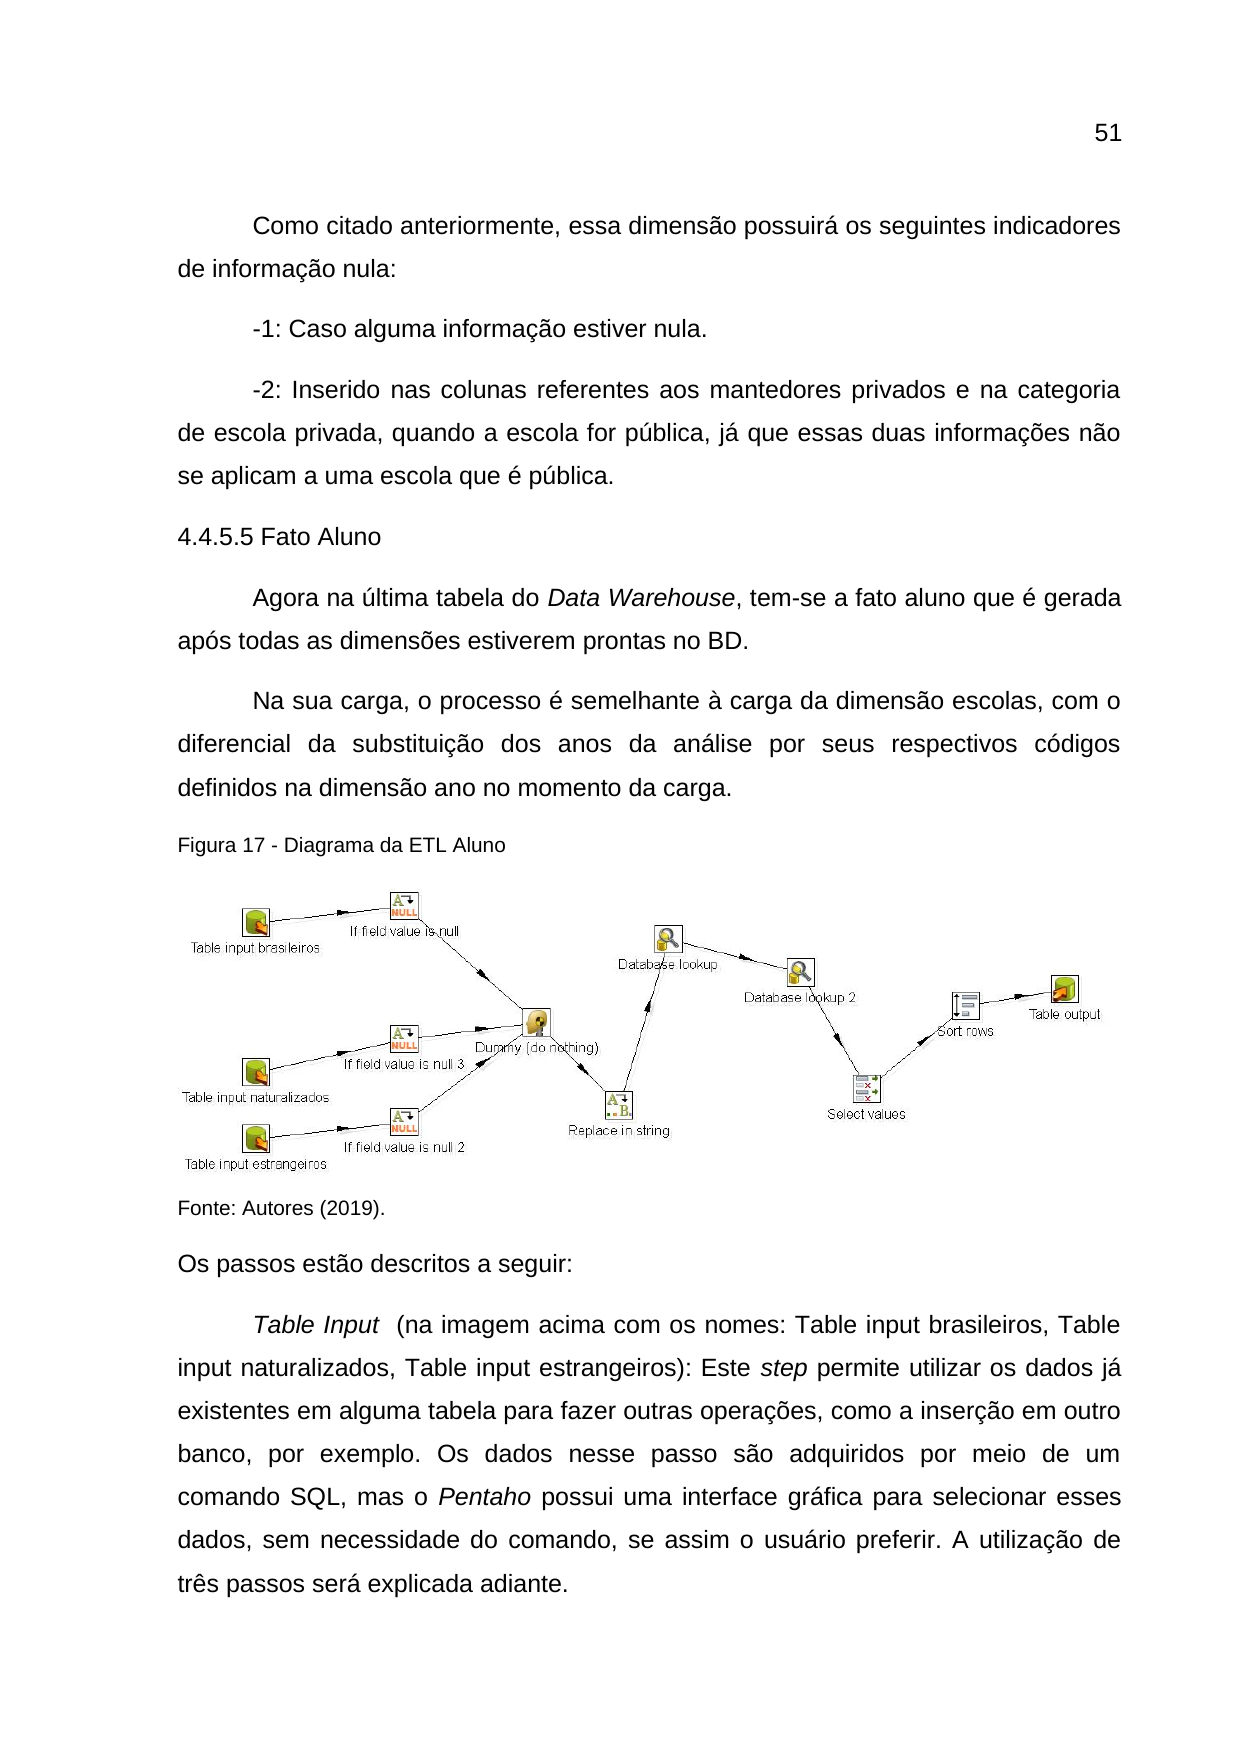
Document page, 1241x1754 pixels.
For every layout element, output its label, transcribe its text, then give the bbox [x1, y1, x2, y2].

picture [177, 874, 1114, 1179]
text -2: Inserido nas colunas referentes aos mantedores privados e na categoria de escola privada, quando a escola for pública, já que essas duas informações não se aplicam a uma escola que é pública. [177, 375, 1122, 490]
subtitle 4.4.5.5 Fato Aluno [177, 522, 1122, 551]
text Agora na última tabela do Data Warehouse, tem-se a fato aluno que é gerada após todas as dimensões estiverem prontas no BD. [177, 582, 1122, 654]
text Os passos estão descritos a seguir: [177, 1249, 1122, 1278]
text Na sua carga, o processo é semelhante à carga da dimensão escolas, com o diferencial da substituição dos anos da análise por seus respectivos códigos definidos na dimensão ano no momento da carga. [177, 686, 1122, 801]
text Como citado anteriormente, essa dimensão possuirá os seguintes indicadores de informação nula: [177, 211, 1122, 282]
text Table Input (na imagem acima com os nomes: Table input brasileiros, Table input naturalizados, Table input estrangeiros): Este step permite utilizar os dados já existentes em alguma tabela para fazer outras operações, como a inserção em outro banco, por exemplo. Os dados nesse passo são adquiridos por meio de um comando SQL, mas o Pentaho possui uma interface gráfica para selecionar esses dados, sem necessidade do comando, se assim o usuário preferir. A utilização de três passos será explicada adiante. [177, 1310, 1122, 1597]
text Fonte: Autores (2019). [177, 1196, 1122, 1220]
text -1: Caso alguma informação estiver nula. [177, 314, 1122, 343]
